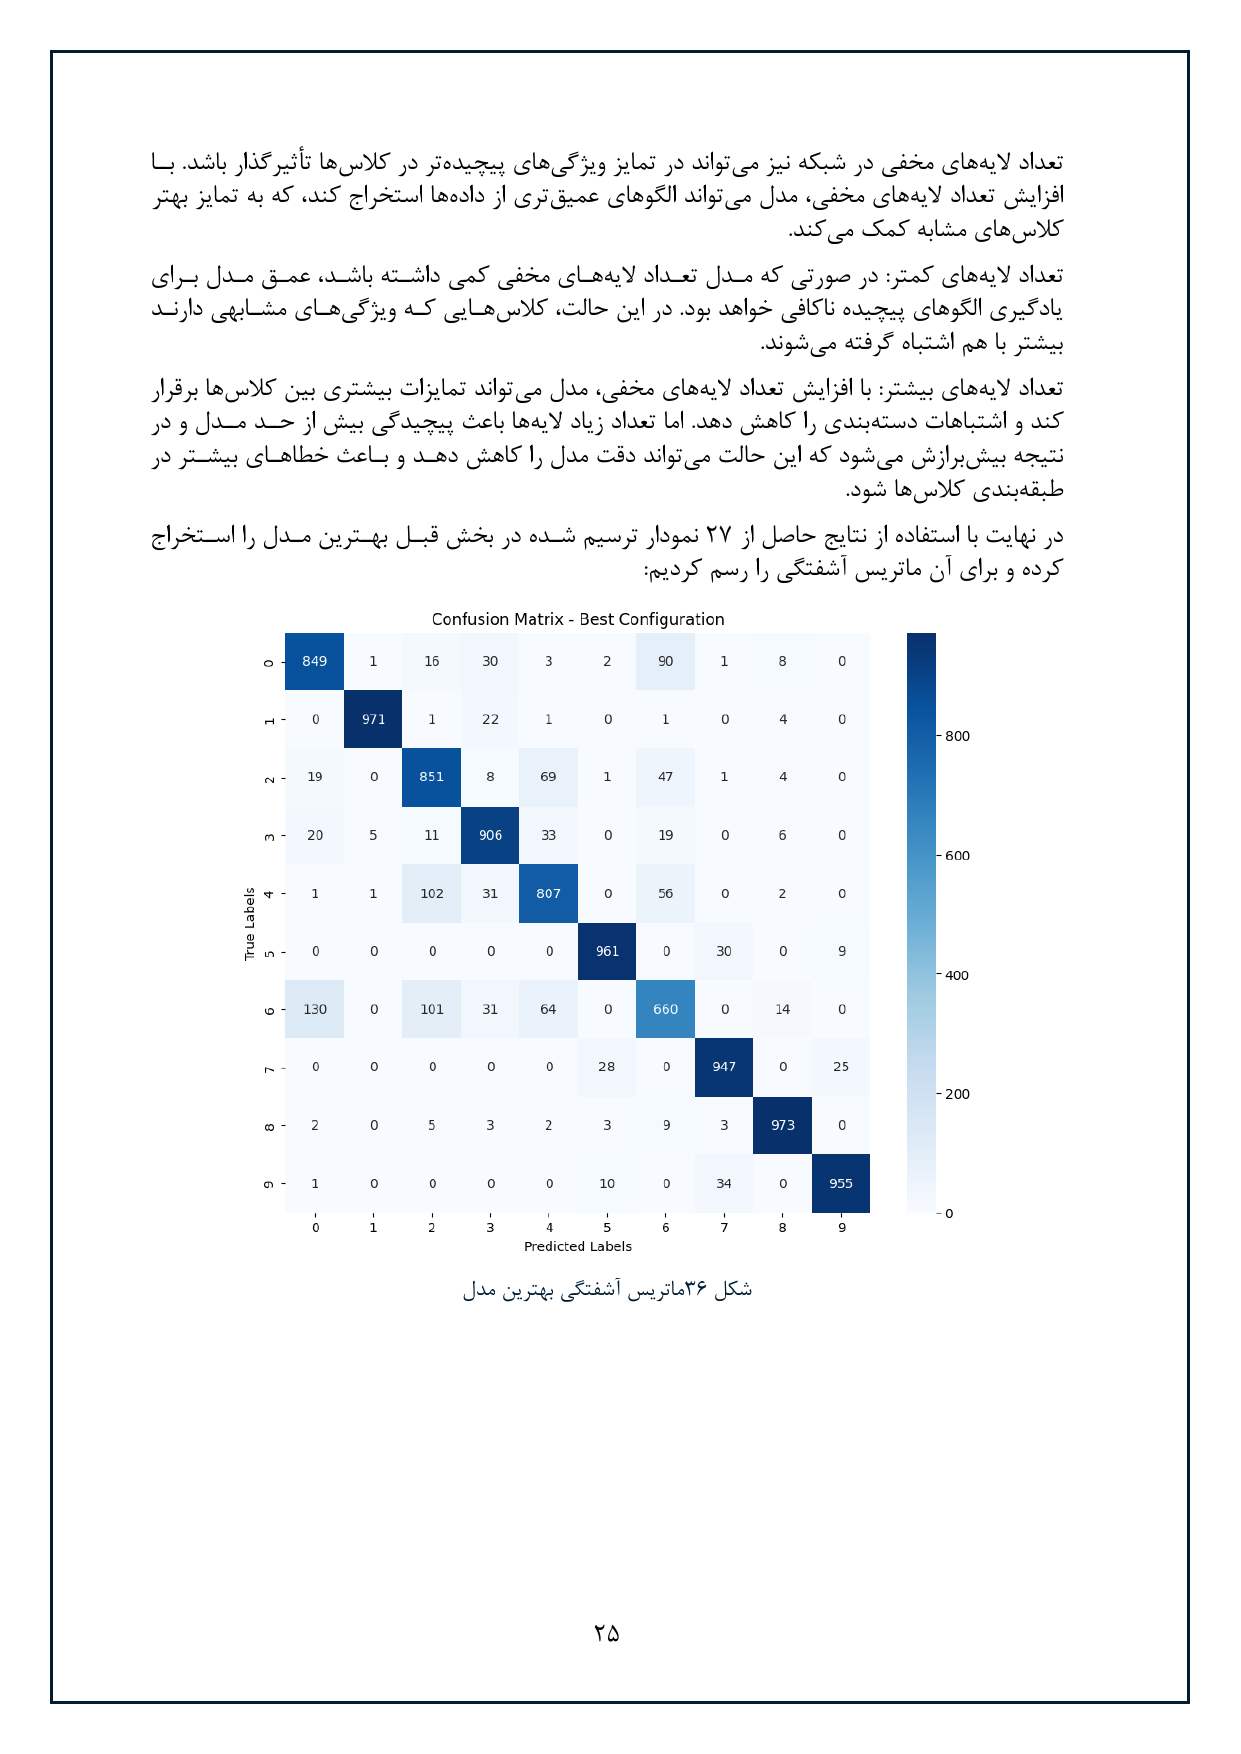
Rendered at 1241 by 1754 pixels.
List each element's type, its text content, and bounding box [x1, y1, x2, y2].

text در نهایت با استفاده از نتایج حاصل از 27 نمودار ترسیم شده در بخش قبل بهترین مدل را استخراج کرده و برای آن ماتریس آشفتگی را رسم کردیم: [150, 523, 1063, 586]
text تعداد لایه‌های کمتر: در صورتی که مدل تعداد لایه‌های مخفی کمی داشته باشد، عمق مدل برای یادگیری الگوهای پیچیده ناکافی خواهد بود. در این حالت، کلاس‌هایی که ویژگی‌های مشابهی دارند بیشتر با هم اشتباه گرفته می‌شوند. [150, 263, 1063, 359]
text شکل 36ماتریس آشفتگی بهترین مدل [150, 1279, 1063, 1304]
text تعداد لایه‌های مخفی در شبکه نیز می‌تواند در تمایز ویژگی‌های پیچیده‌تر در کلاس‌ها تأثیرگذار باشد. با افزایش تعداد لایه‌های مخفی، مدل می‌تواند الگوهای عمیق‌تری از داده‌ها استخراج کند، که به تمایز بهتر کلاس‌های مشابه کمک می‌کند. [150, 150, 1063, 246]
text تعداد لایه‌های بیشتر: با افزایش تعداد لایه‌های مخفی، مدل می‌تواند تمایزات بیشتری بین کلاس‌ها برقرار کند و اشتباهات دسته‌بندی را کاهش دهد. اما تعداد زیاد لایه‌ها باعث پیچیدگی بیش از حد مدل و در نتیجه بیش‌برازش می‌شود که این حالت می‌تواند دقت مدل را کاهش دهد و باعث خطاهای بیشتر در طبقه‌بندی کلاس‌ها شود. [150, 376, 1063, 506]
picture [235, 602, 978, 1262]
